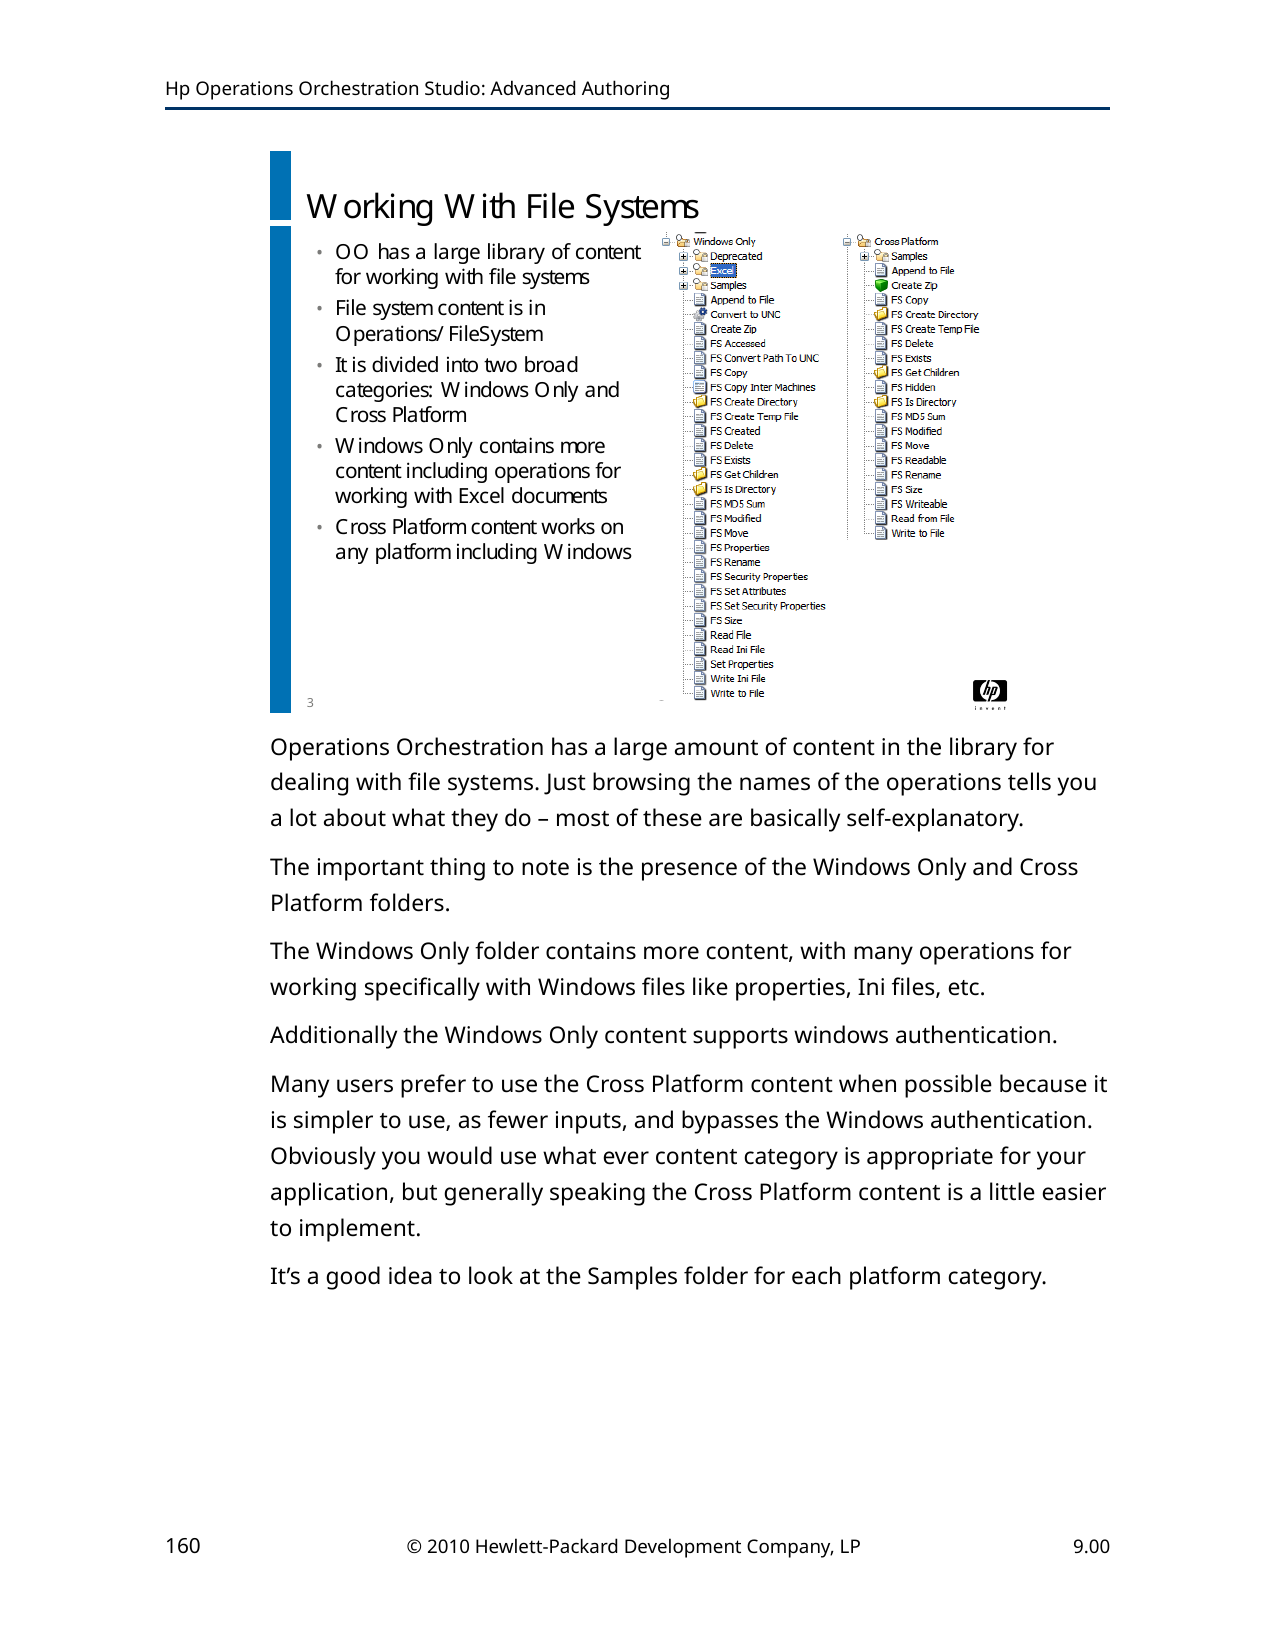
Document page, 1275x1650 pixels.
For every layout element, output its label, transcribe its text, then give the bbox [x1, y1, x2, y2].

text Many users prefer to use the Cross Platform content when possible because it is simpler to use, as fewer inputs, and bypasses the Windows authentication. Obviously you would use what ever content category is appropriate for your application, but generally speaking the Cross Platform content is a little easier to implement. [270, 1068, 1110, 1243]
text Operations Orchestration has a large amount of content in the library for dealing with file systems. Just browsing the names of the operations tells you a lot about what they do – most of these are basically self-explanatory. [270, 730, 1110, 833]
text It’s a good idea to look at the Samples folder for each platform category. [270, 1260, 1110, 1291]
text The important thing to note is the presence of the Windows Only and Cross Platform folders. [270, 851, 1110, 918]
text The Windows Only folder contains more content, with many operations for working specifically with Windows files like properties, Ini files, etc. [270, 935, 1110, 1002]
text Additionally the Windows Only content supports windows authentication. [270, 1019, 1110, 1051]
